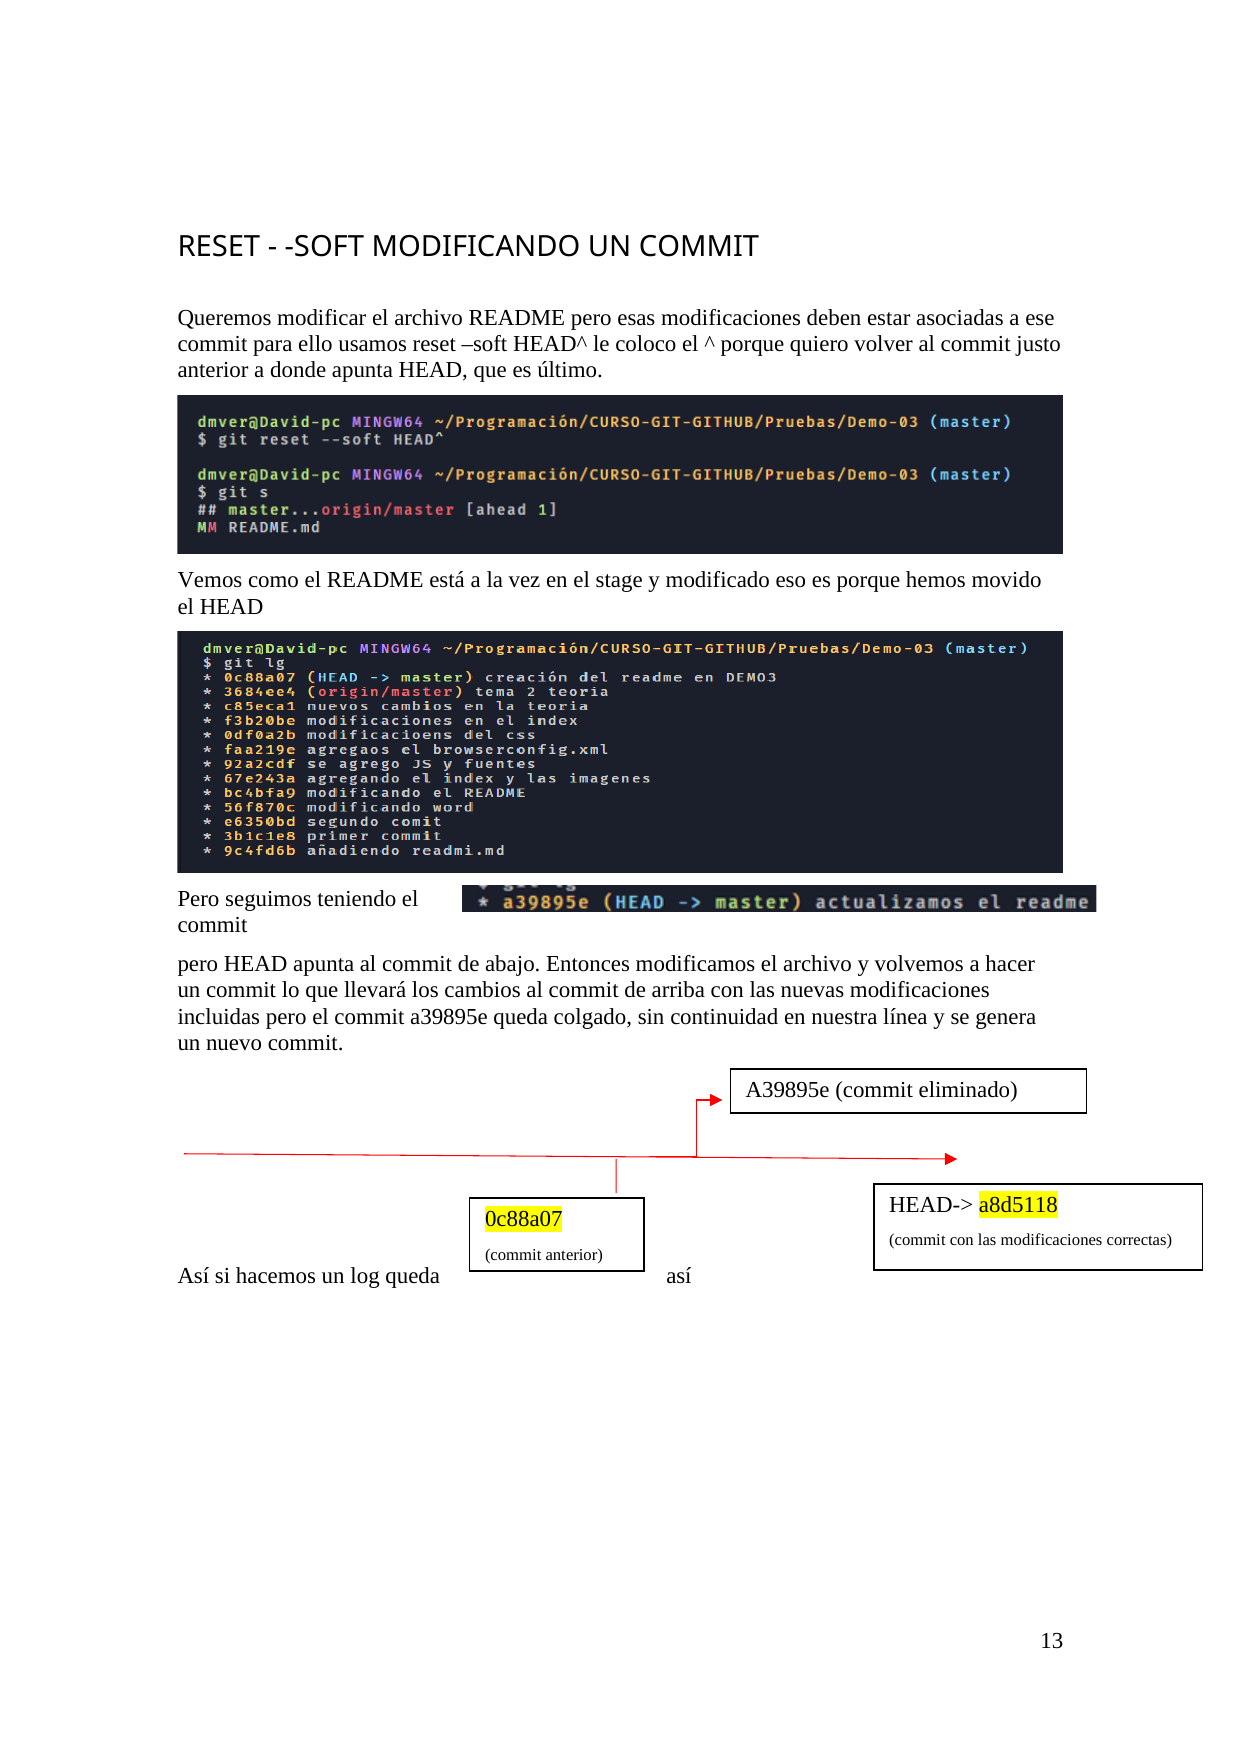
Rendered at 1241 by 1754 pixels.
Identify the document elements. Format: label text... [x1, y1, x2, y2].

picture [177, 631, 1063, 873]
text Así si hacemos un log queda así [177, 1262, 1063, 1289]
text Vemos como el README está a la vez en el stage y modificado eso es porque hemos movido el HEAD [177, 567, 1063, 619]
text pero HEAD apunta al commit de abajo. Entonces modificamos el archivo y volvemos a hacer un commit lo que llevará los cambios al commit de arriba con las nuevas modificaciones incluidas pero el commit a39895e queda colgado, sin continuidad en nuestra línea y se genera un nuevo commit. [177, 950, 1063, 1056]
picture [462, 885, 1097, 912]
text Queremos modificar el archivo README pero esas modificaciones deben estar asociadas a ese commit para ello usamos reset –soft HEAD^ le coloco el ^ porque quiero volver al commit justo anterior a donde apunta HEAD, que es último. [177, 304, 1063, 383]
subtitle Reset - -soft modificando un commit [177, 225, 1063, 265]
picture [177, 395, 1063, 554]
